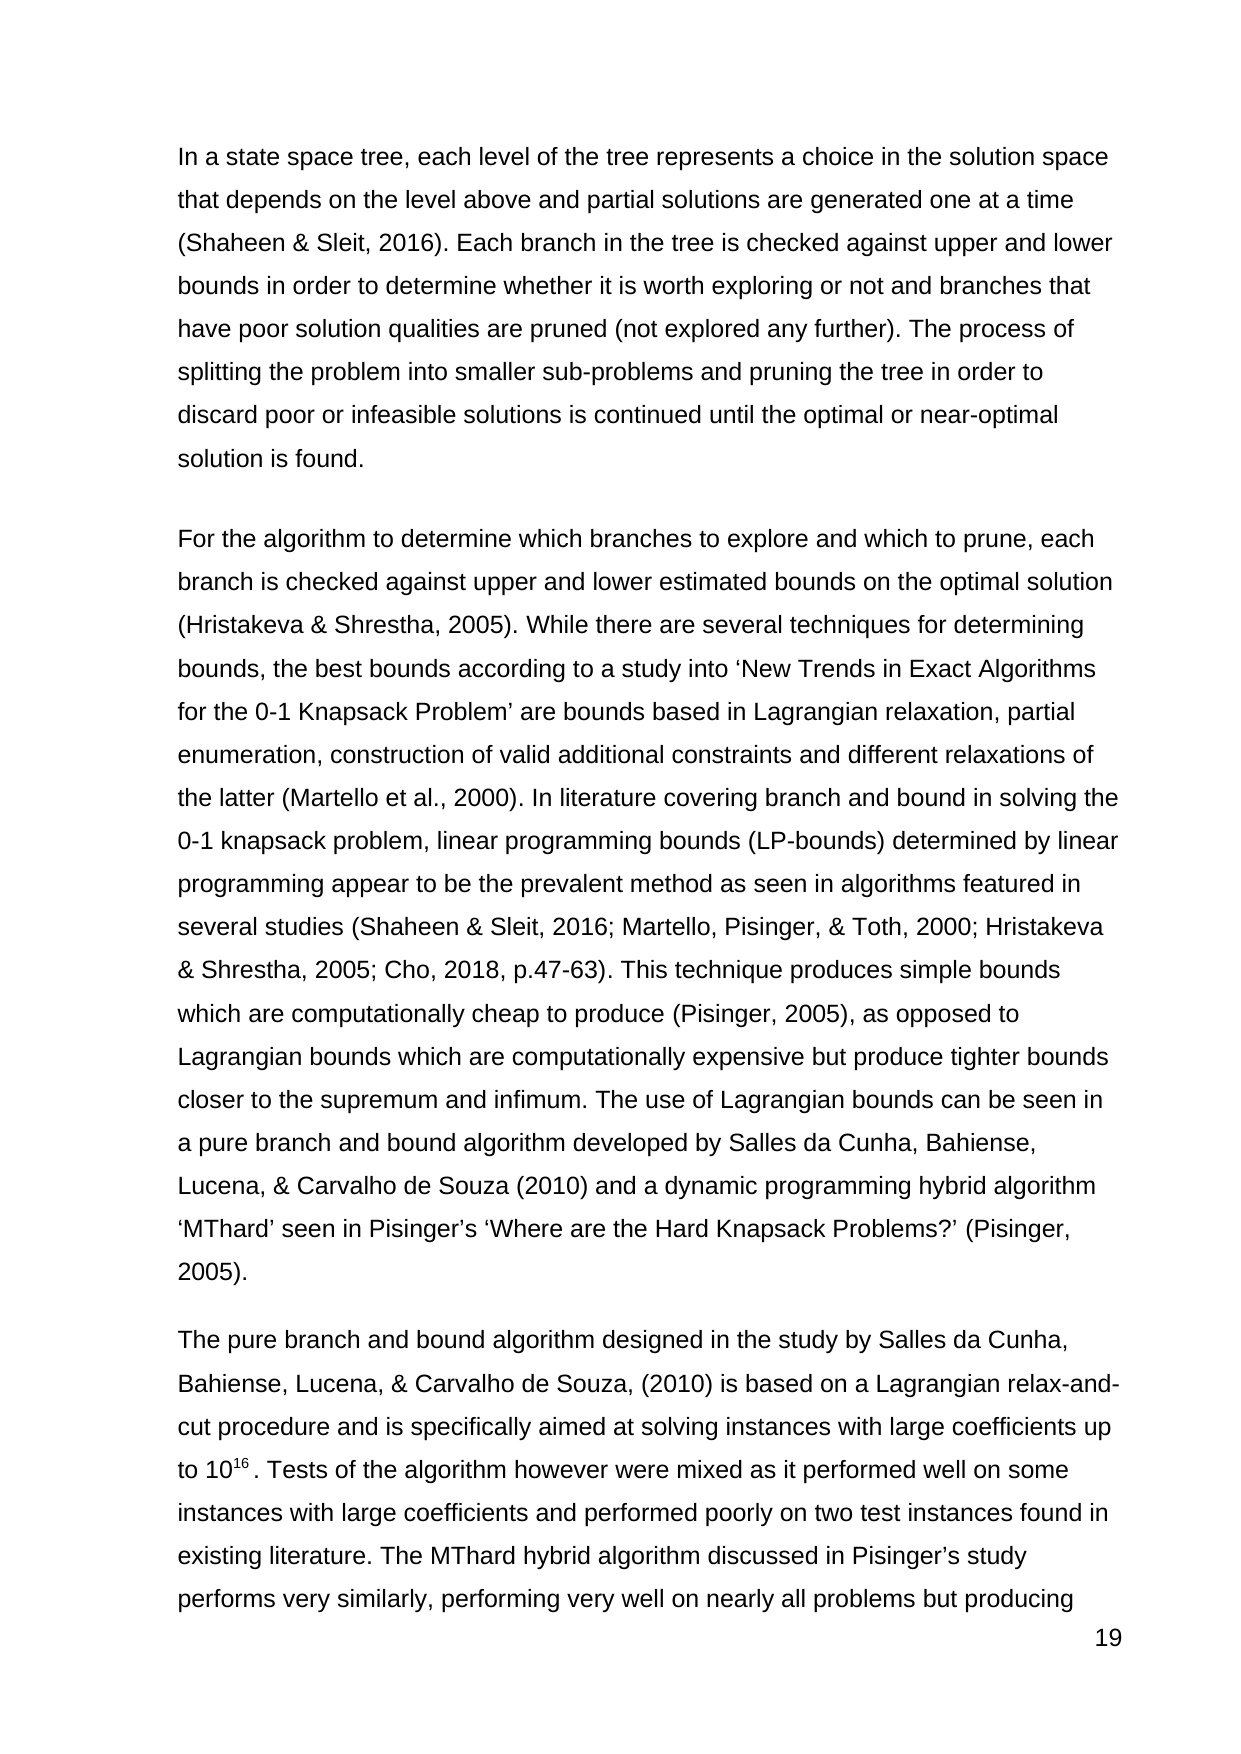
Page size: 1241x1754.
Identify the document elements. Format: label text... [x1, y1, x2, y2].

text In a state space tree, each level of the tree represents a choice in the solution space that depends on the level above and partial solutions are generated one at a time (Shaheen & Sleit, 2016). Each branch in the tree is checked against upper and lower bounds in order to determine whether it is worth exploring or not and branches that have poor solution qualities are pruned (not explored any further). The process of splitting the problem into smaller sub-problems and pruning the tree in order to discard poor or infeasible solutions is continued until the optimal or near-optimal solution is found. [177, 142, 1122, 472]
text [177, 1326, 1122, 1613]
text For the algorithm to determine which branches to explore and which to prune, each branch is checked against upper and lower estimated bounds on the optimal solution (Hristakeva & Shrestha, 2005). While there are several techniques for determining bounds, the best bounds according to a study into ‘New Trends in Exact Algorithms for the 0-1 Knapsack Problem’ are bounds based in Lagrangian relaxation, partial enumeration, construction of valid additional constraints and different relaxations of the latter (Martello et al., 2000). In literature covering branch and bound in solving the 0-1 knapsack problem, linear programming bounds (LP-bounds) determined by linear programming appear to be the prevalent method as seen in algorithms featured in several studies (Shaheen & Sleit, 2016; Martello, Pisinger, & Toth, 2000; Hristakeva & Shrestha, 2005; Cho, 2018, p.47-63). This technique produces simple bounds which are computationally cheap to produce (Pisinger, 2005), as opposed to Lagrangian bounds which are computationally expensive but produce tighter bounds closer to the supremum and infimum. The use of Lagrangian bounds can be seen in a pure branch and bound algorithm developed by Salles da Cunha, Bahiense, Lucena, & Carvalho de Souza (2010) and a dynamic programming hybrid algorithm ‘MThard’ seen in Pisinger’s ‘Where are the Hard Knapsack Problems?’ (Pisinger, 2005). [177, 524, 1122, 1286]
